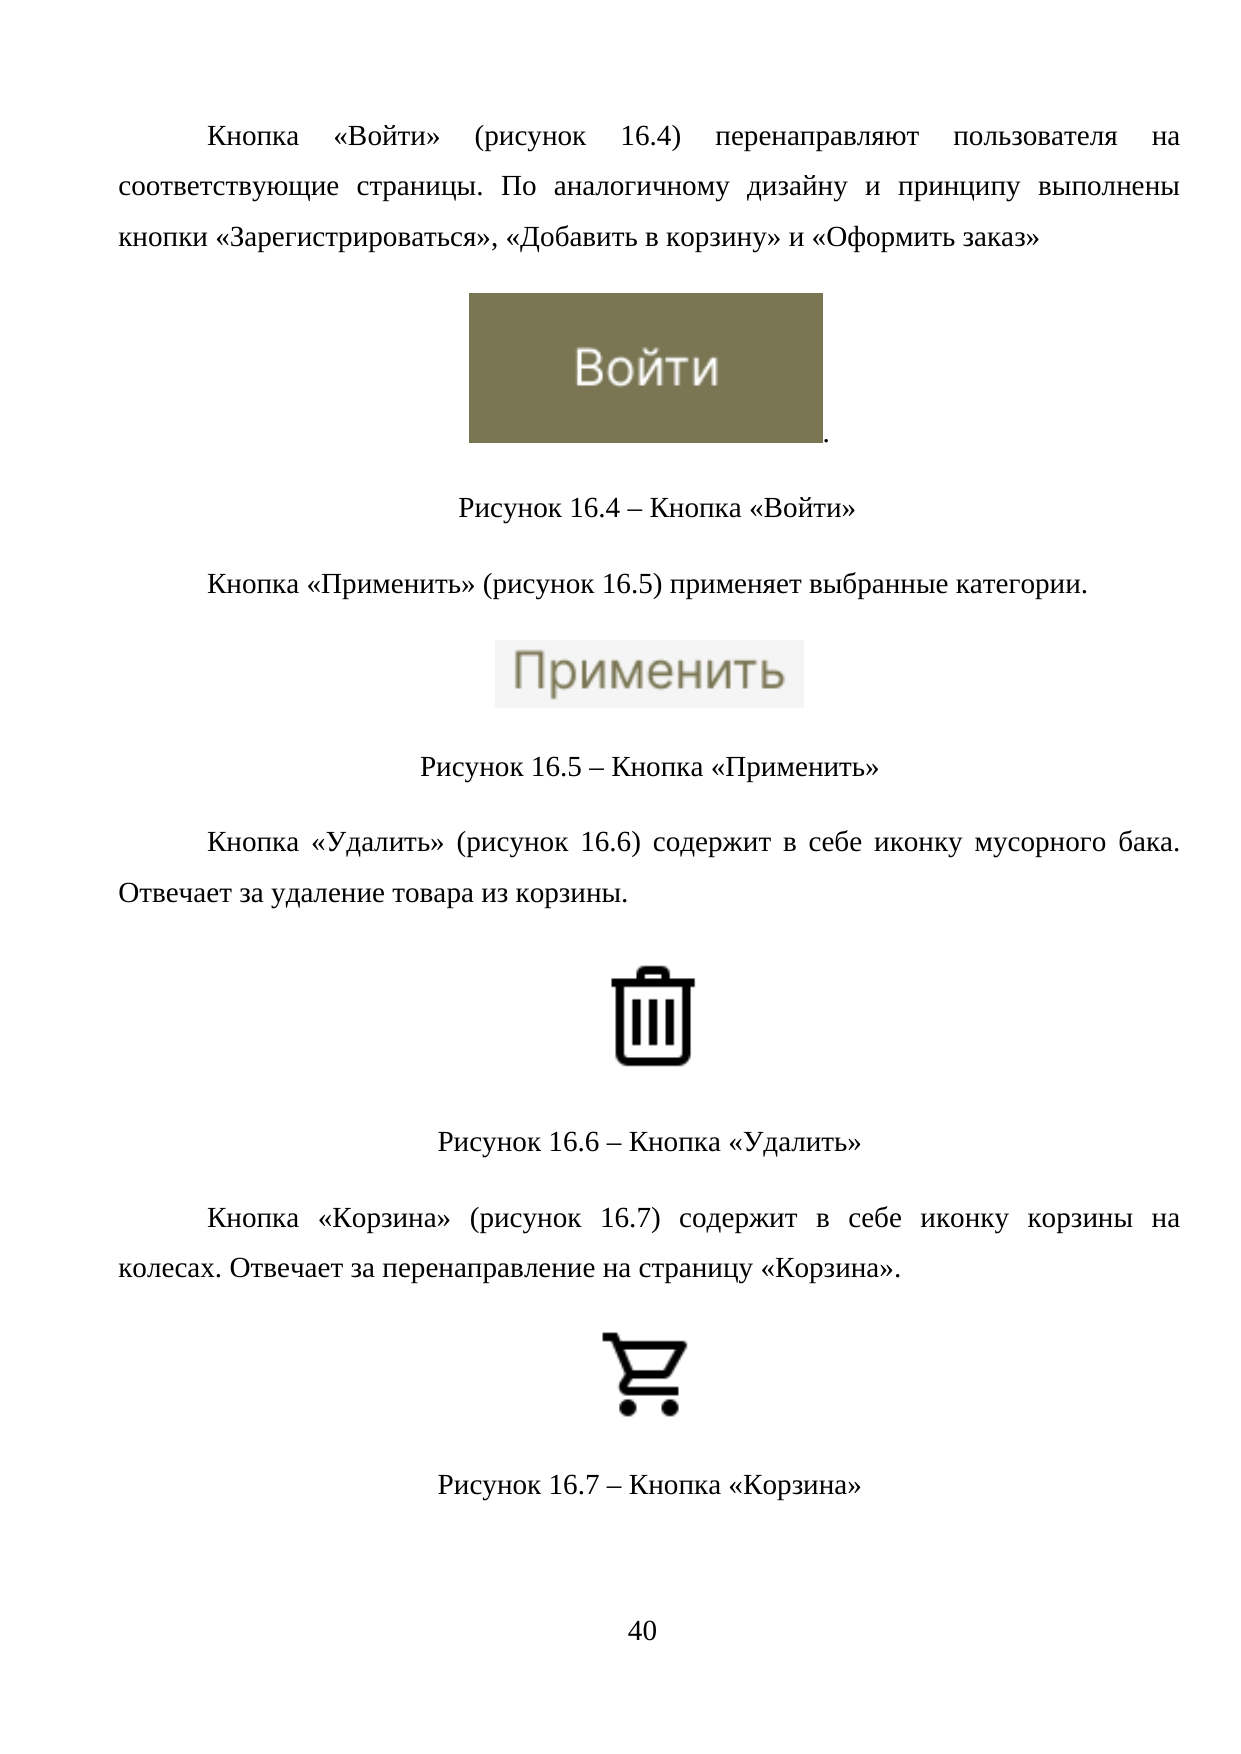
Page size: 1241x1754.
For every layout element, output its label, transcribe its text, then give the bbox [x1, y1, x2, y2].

text Кнопка «Удалить» (рисунок 16.6) содержит в себе иконку мусорного бака. Отвечает за удаление товара из корзины. [118, 824, 1181, 908]
picture [469, 293, 823, 443]
text Рисунок 16.5 – Кнопка «Применить» [118, 749, 1181, 783]
text Кнопка «Применить» (рисунок 16.5) применяет выбранные категории. [148, 566, 1181, 599]
picture [599, 1325, 700, 1425]
text Рисунок 16.7 – Кнопка «Корзина» [118, 1467, 1181, 1500]
text Кнопка «Войти» (рисунок 16.4) перенаправляют пользователя на соответствующие страницы. По аналогичному дизайну и принципу выполнены кнопки «Зарегистрироваться», «Добавить в корзину» и «Оформить заказ» [118, 118, 1181, 252]
picture [495, 640, 804, 708]
text Рисунок 16.6 – Кнопка «Удалить» [118, 1124, 1181, 1158]
text Рисунок 16.4 – Кнопка «Войти» [133, 490, 1181, 524]
text Кнопка «Корзина» (рисунок 16.7) содержит в себе иконку корзины на колесах. Отвечает за перенаправление на страницу «Корзина». [118, 1200, 1181, 1284]
picture [583, 950, 716, 1083]
